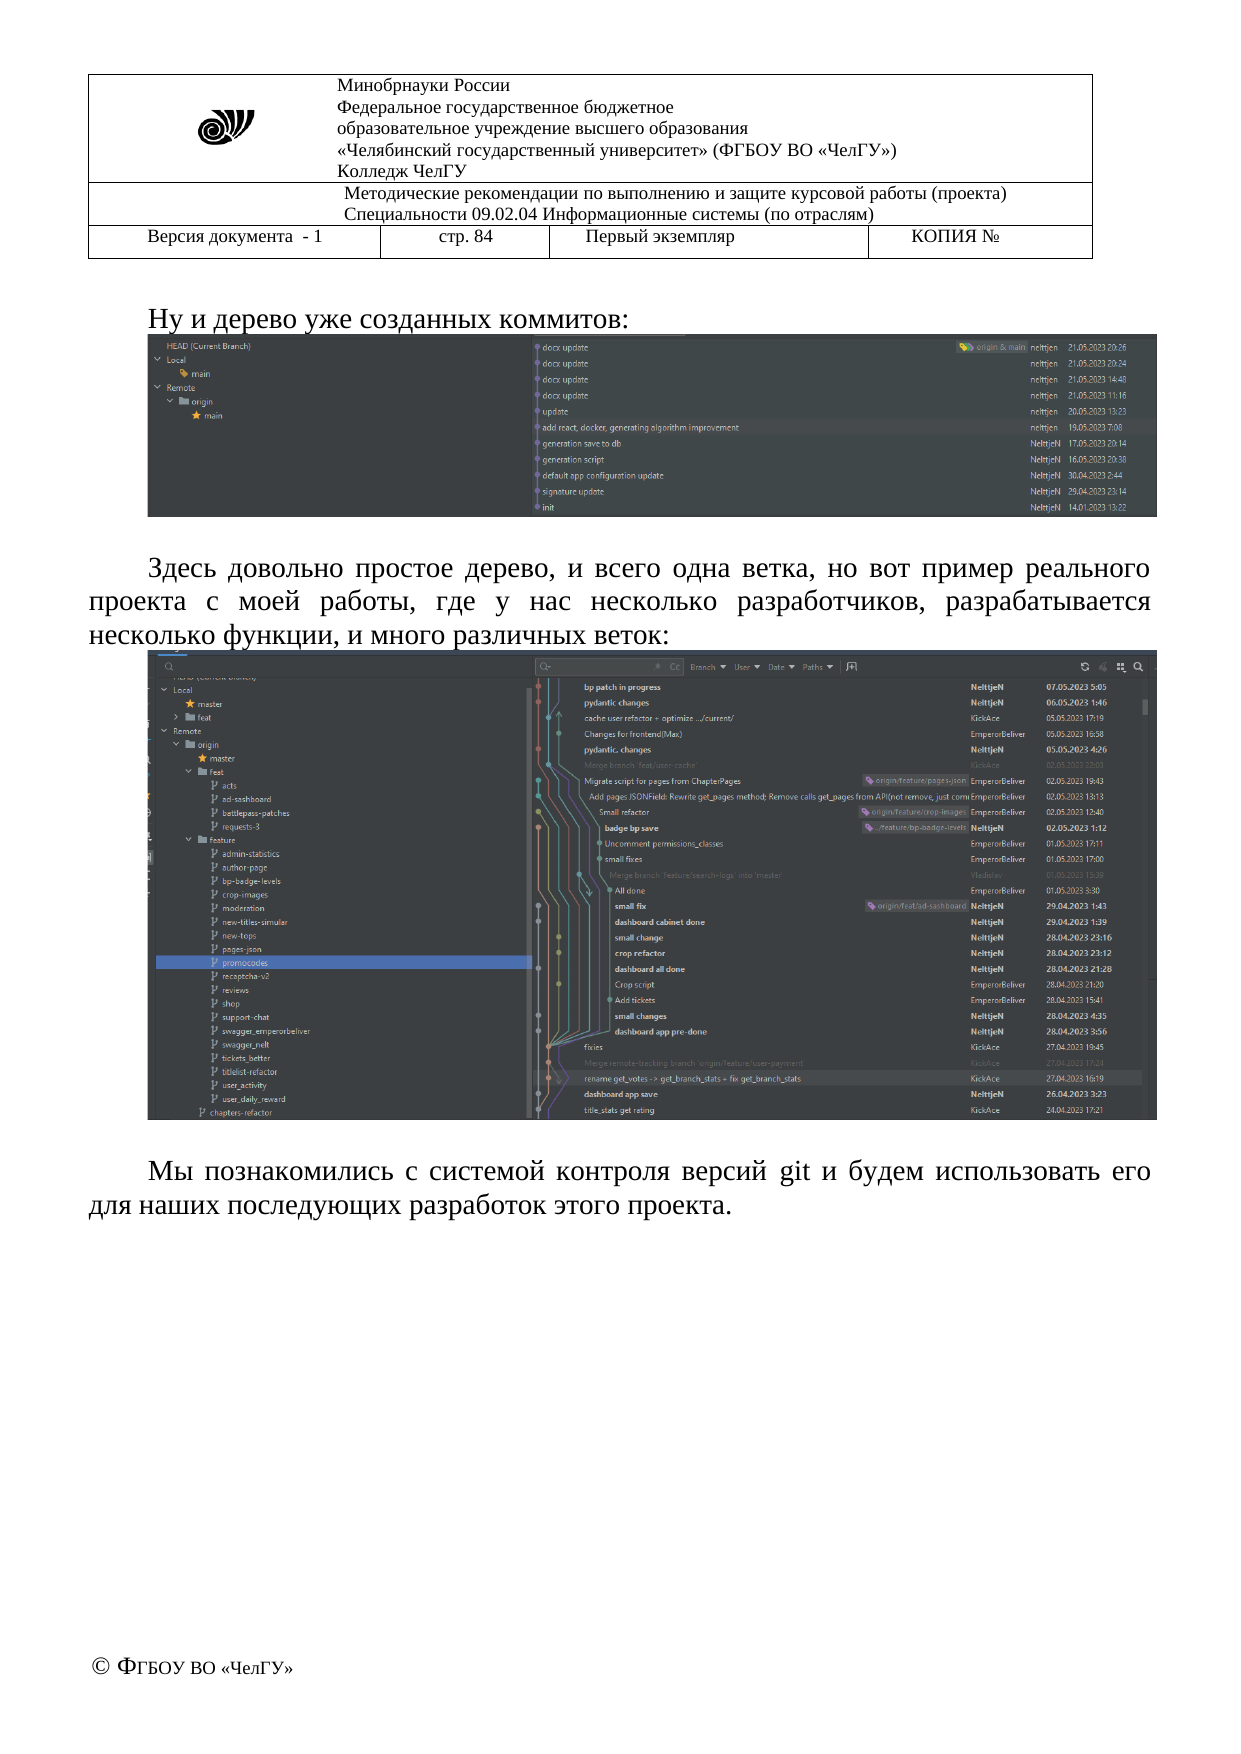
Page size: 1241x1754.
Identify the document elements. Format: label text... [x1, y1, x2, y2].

text Ну и дерево уже созданных коммитов: [89, 301, 1152, 335]
picture [147, 334, 1157, 517]
text Здесь довольно простое дерево, и всего одна ветка, но вот пример реального проекта с моей работы, где у нас несколько разработчиков, разрабатывается несколько функции, и много различных веток: [89, 550, 1152, 651]
text Мы познакомились с системой контроля версий git и будем использовать его для наших последующих разработок этого проекта. [89, 1153, 1152, 1220]
picture [197, 109, 255, 145]
picture [147, 650, 1157, 1120]
